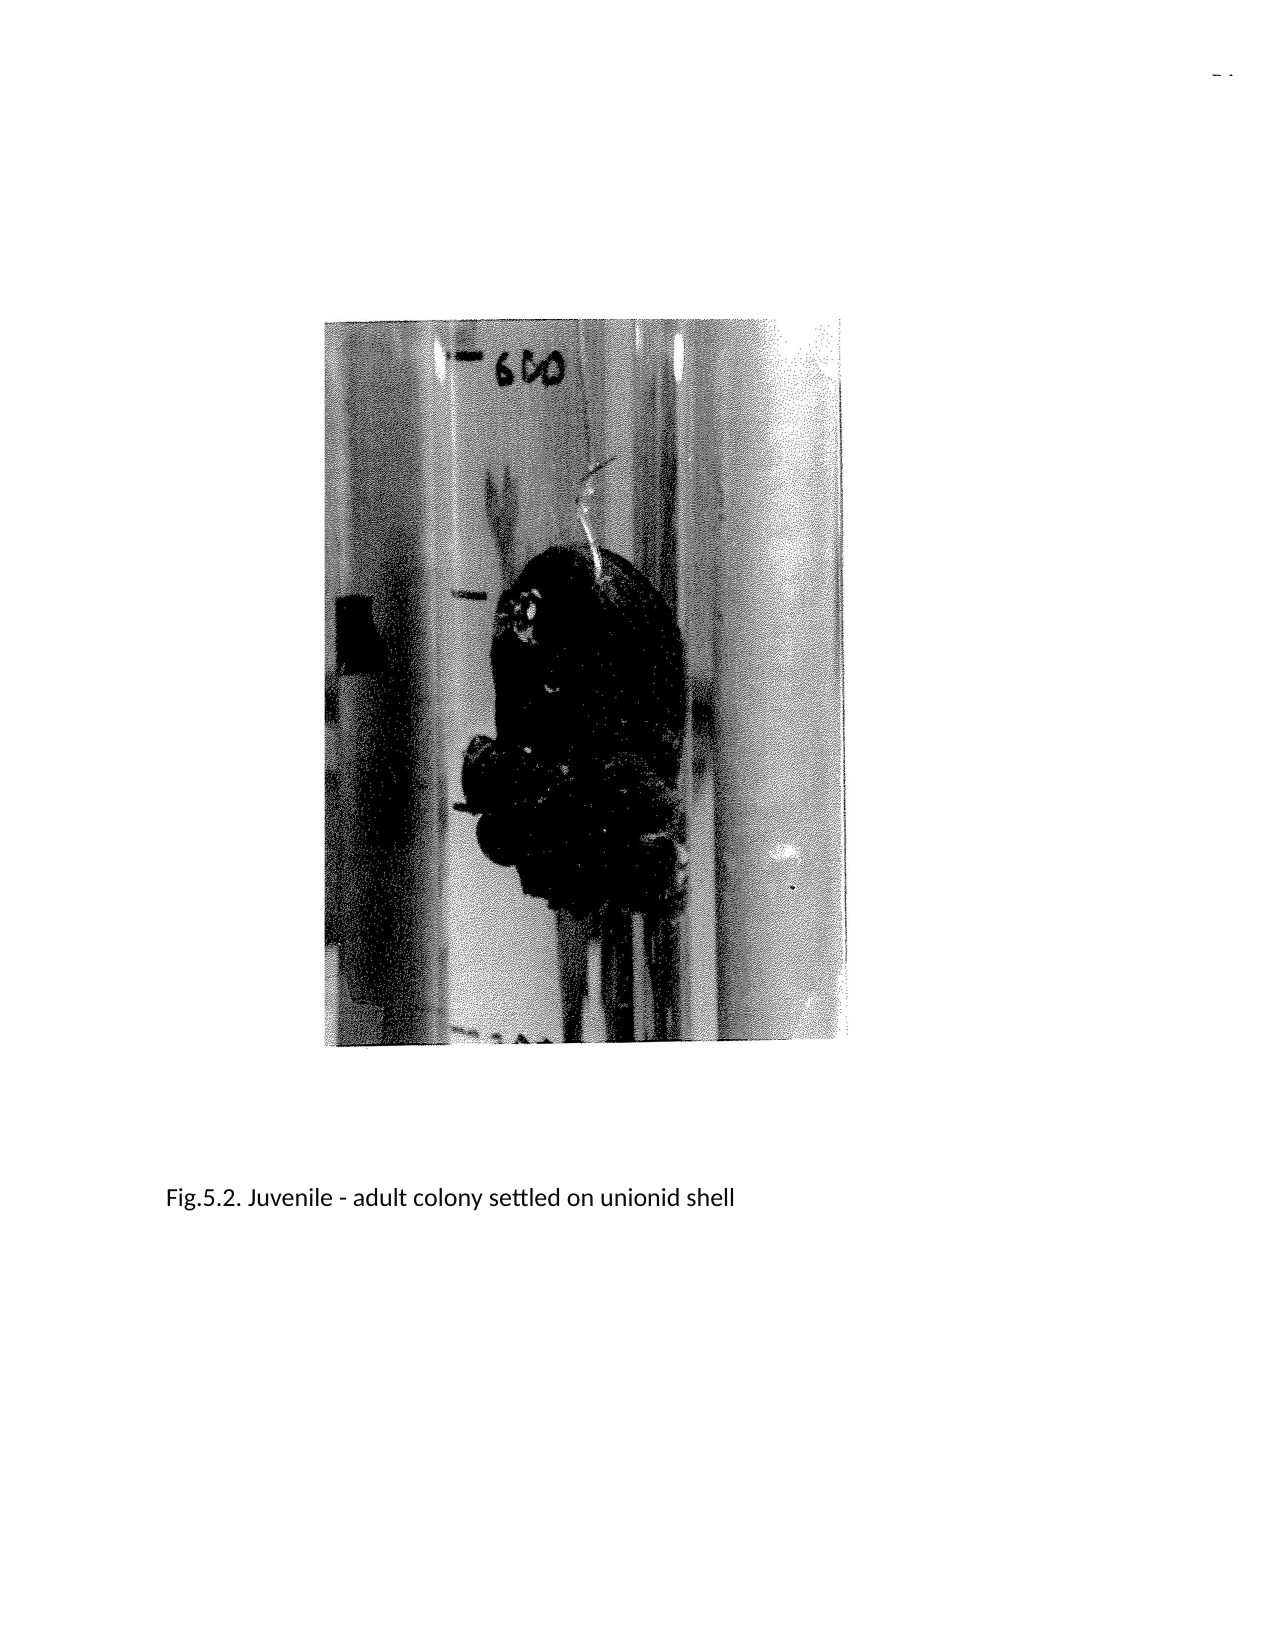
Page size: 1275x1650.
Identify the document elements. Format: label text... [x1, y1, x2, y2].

picture [324, 319, 849, 1050]
text Fig.5.2. Juvenile - adult colony settled on unionid shell [166, 1181, 1254, 1213]
